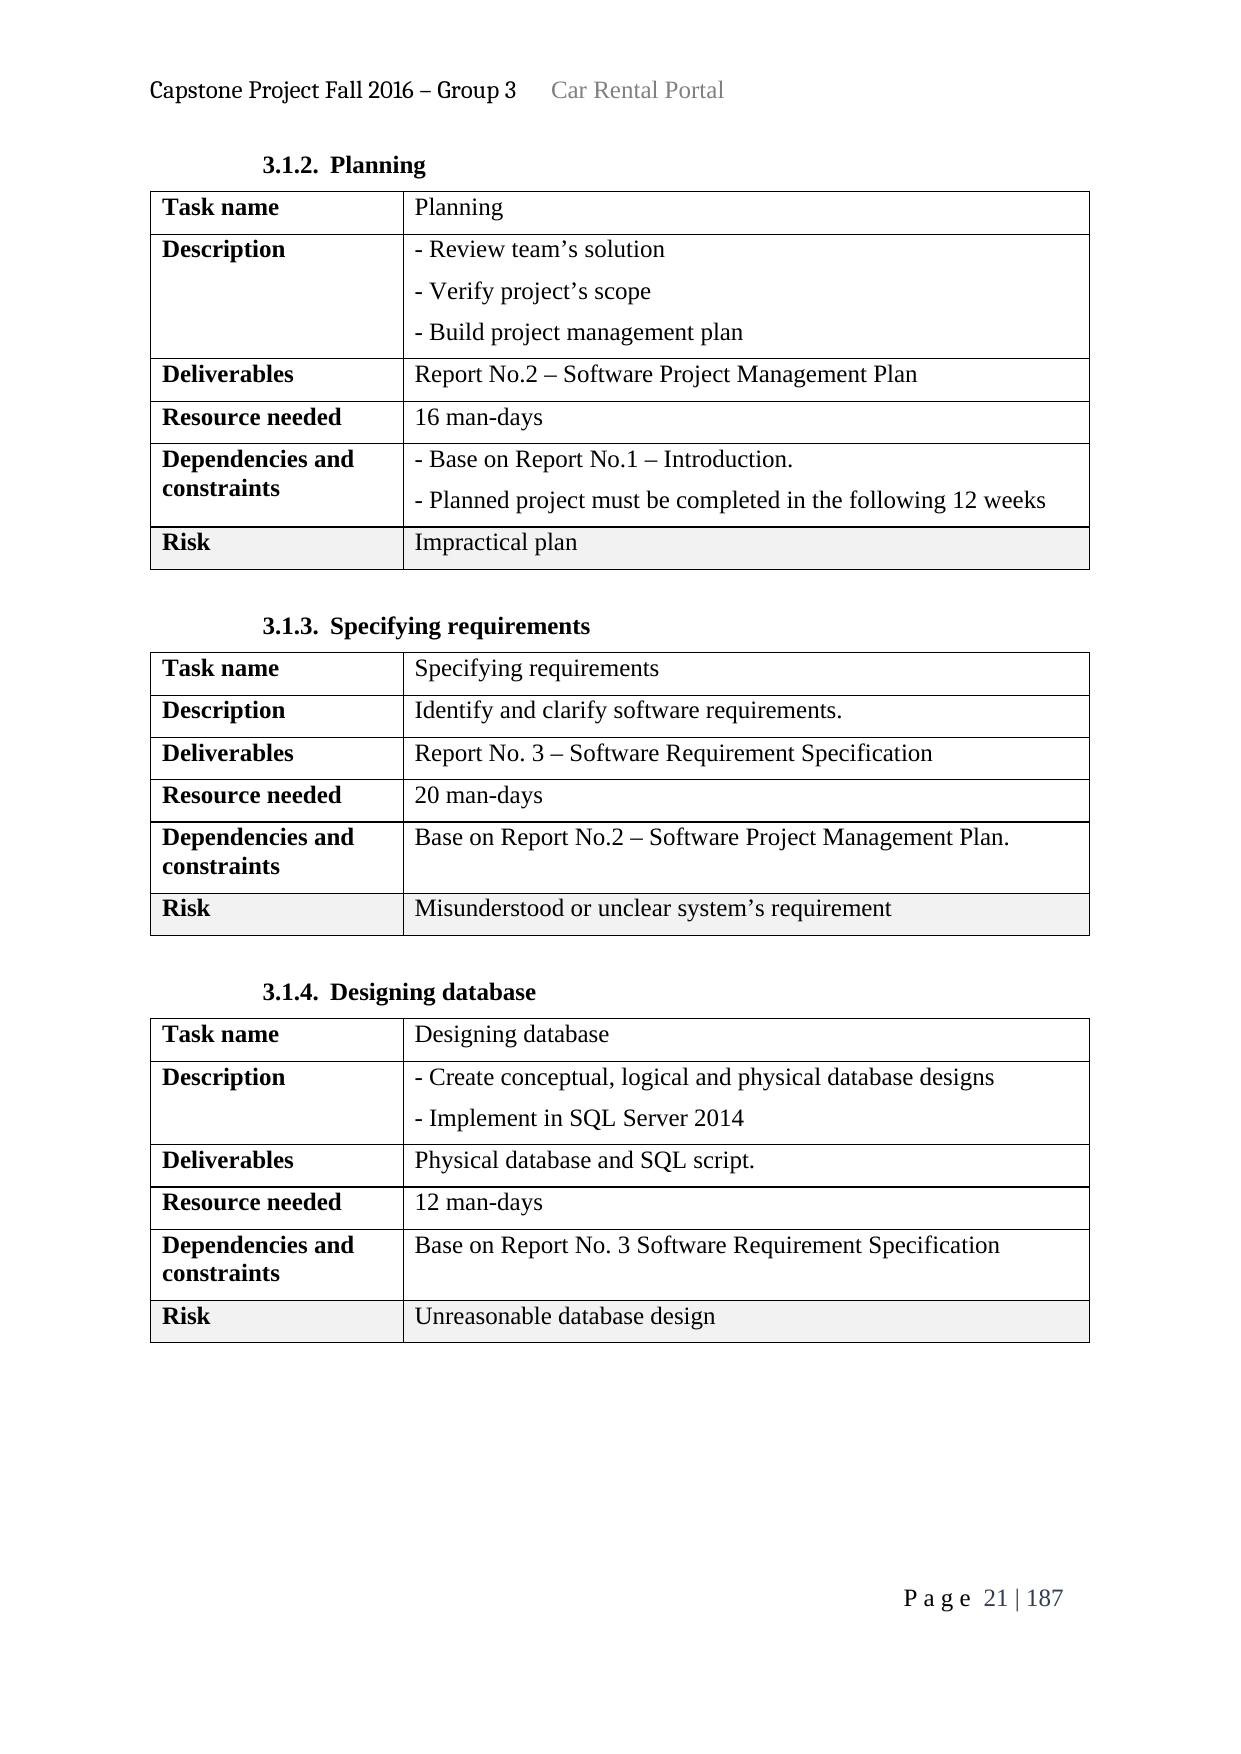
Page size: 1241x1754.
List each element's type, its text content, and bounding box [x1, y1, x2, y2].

table_cell Identify and clarify software requirements. [404, 696, 1089, 737]
table_cell Deliverables [151, 738, 403, 779]
table_header Designing database [404, 1019, 1089, 1061]
table_cell Resource needed [151, 780, 403, 821]
table_cell Dependencies and constraints [151, 444, 403, 526]
table_cell 12 man-days [404, 1188, 1089, 1229]
table_cell Base on Report No. 3 Software Requirement Specification [404, 1230, 1089, 1300]
table_cell Risk [151, 894, 403, 935]
table_header Specifying requirements [404, 653, 1089, 694]
subtitle Planning [262, 150, 1090, 179]
subtitle Designing database [262, 977, 1090, 1006]
table_cell Description [151, 235, 403, 358]
table_cell Resource needed [151, 402, 403, 443]
table_header Task name [151, 653, 403, 694]
table_cell Description [151, 696, 403, 737]
table_cell Report No.2 – Software Project Management Plan [404, 359, 1089, 401]
table_cell Deliverables [151, 359, 403, 401]
table_cell Physical database and SQL script. [404, 1145, 1089, 1186]
table_header Task name [151, 1019, 403, 1061]
table_cell Report No. 3 – Software Requirement Specification [404, 738, 1089, 779]
table_cell - Create conceptual, logical and physical database designs - Implement in SQL Server 2014 [404, 1062, 1089, 1144]
table_cell Base on Report No.2 – Software Project Management Plan. [404, 823, 1089, 892]
table_cell - Base on Report No.1 – Introduction. - Planned project must be completed in the following 12 weeks [404, 444, 1089, 526]
table_header Planning [404, 192, 1089, 233]
table_cell Misunderstood or unclear system’s requirement [404, 894, 1089, 935]
table_cell Dependencies and constraints [151, 1230, 403, 1300]
table_cell Resource needed [151, 1188, 403, 1229]
table_cell Risk [151, 528, 403, 569]
table_cell Dependencies and constraints [151, 823, 403, 892]
table_cell Unreasonable database design [404, 1301, 1089, 1342]
table_cell Deliverables [151, 1145, 403, 1186]
table_cell 16 man-days [404, 402, 1089, 443]
table_cell Description [151, 1062, 403, 1144]
table_header Task name [151, 192, 403, 233]
table_cell - Review team’s solution - Verify project’s scope - Build project management plan [404, 235, 1089, 358]
table_cell Impractical plan [404, 528, 1089, 569]
table_cell 20 man-days [404, 780, 1089, 821]
subtitle Specifying requirements [262, 611, 1090, 640]
table_cell Risk [151, 1301, 403, 1342]
